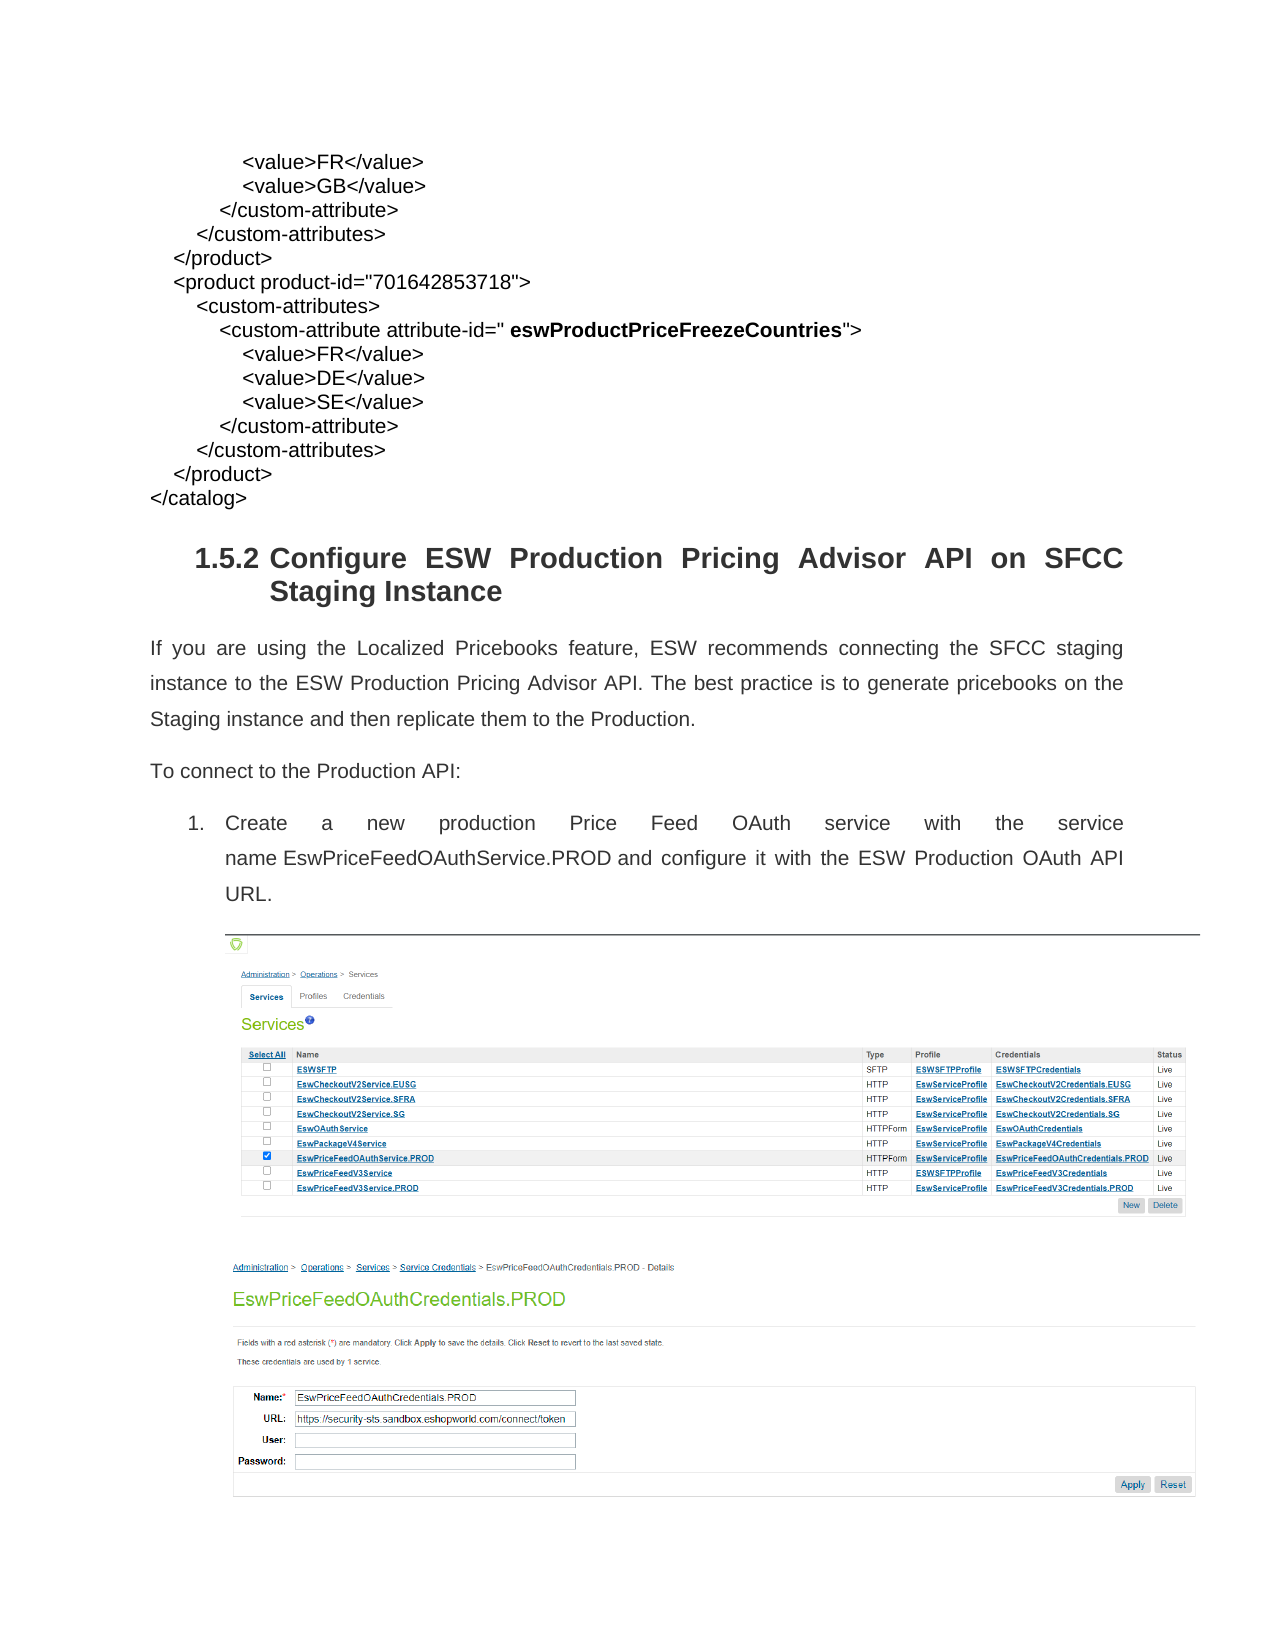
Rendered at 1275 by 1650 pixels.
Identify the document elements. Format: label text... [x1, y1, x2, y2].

text </custom-attribute> [150, 198, 1125, 222]
text <value>FR</value> [150, 342, 1125, 366]
text </product> [150, 246, 1125, 270]
text </catalog> [150, 485, 1125, 509]
text <product product-id="701642853718"> [150, 270, 1125, 294]
text </product> [150, 461, 1125, 485]
text <value>GB</value> [150, 174, 1125, 198]
text <custom-attributes> [150, 294, 1125, 318]
list Create a new production Price Feed OAuth service with the service name EswPriceFeedOAuthService.PROD and configure it with the ESW Production OAuth API URL. [187, 799, 1125, 906]
picture [225, 934, 1200, 1500]
text If you are using the Localized Pricebooks feature, ESW recommends connecting the SFCC staging instance to the ESW Production Pricing Advisor API. The best practice is to generate pricebooks on the Staging instance and then replicate them to the Production. [150, 624, 1125, 731]
text <value>SE</value> [150, 389, 1125, 413]
text </custom-attribute> [150, 413, 1125, 437]
text To connect to the Production API: [150, 747, 1125, 783]
text <value>DE</value> [150, 366, 1125, 389]
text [150, 318, 1125, 342]
text </custom-attributes> [150, 437, 1125, 461]
text </custom-attributes> [150, 222, 1125, 246]
text Configure ESW Production Pricing Advisor API on SFCC Staging Instance [194, 541, 1125, 608]
text <value>FR</value> [150, 150, 1125, 174]
